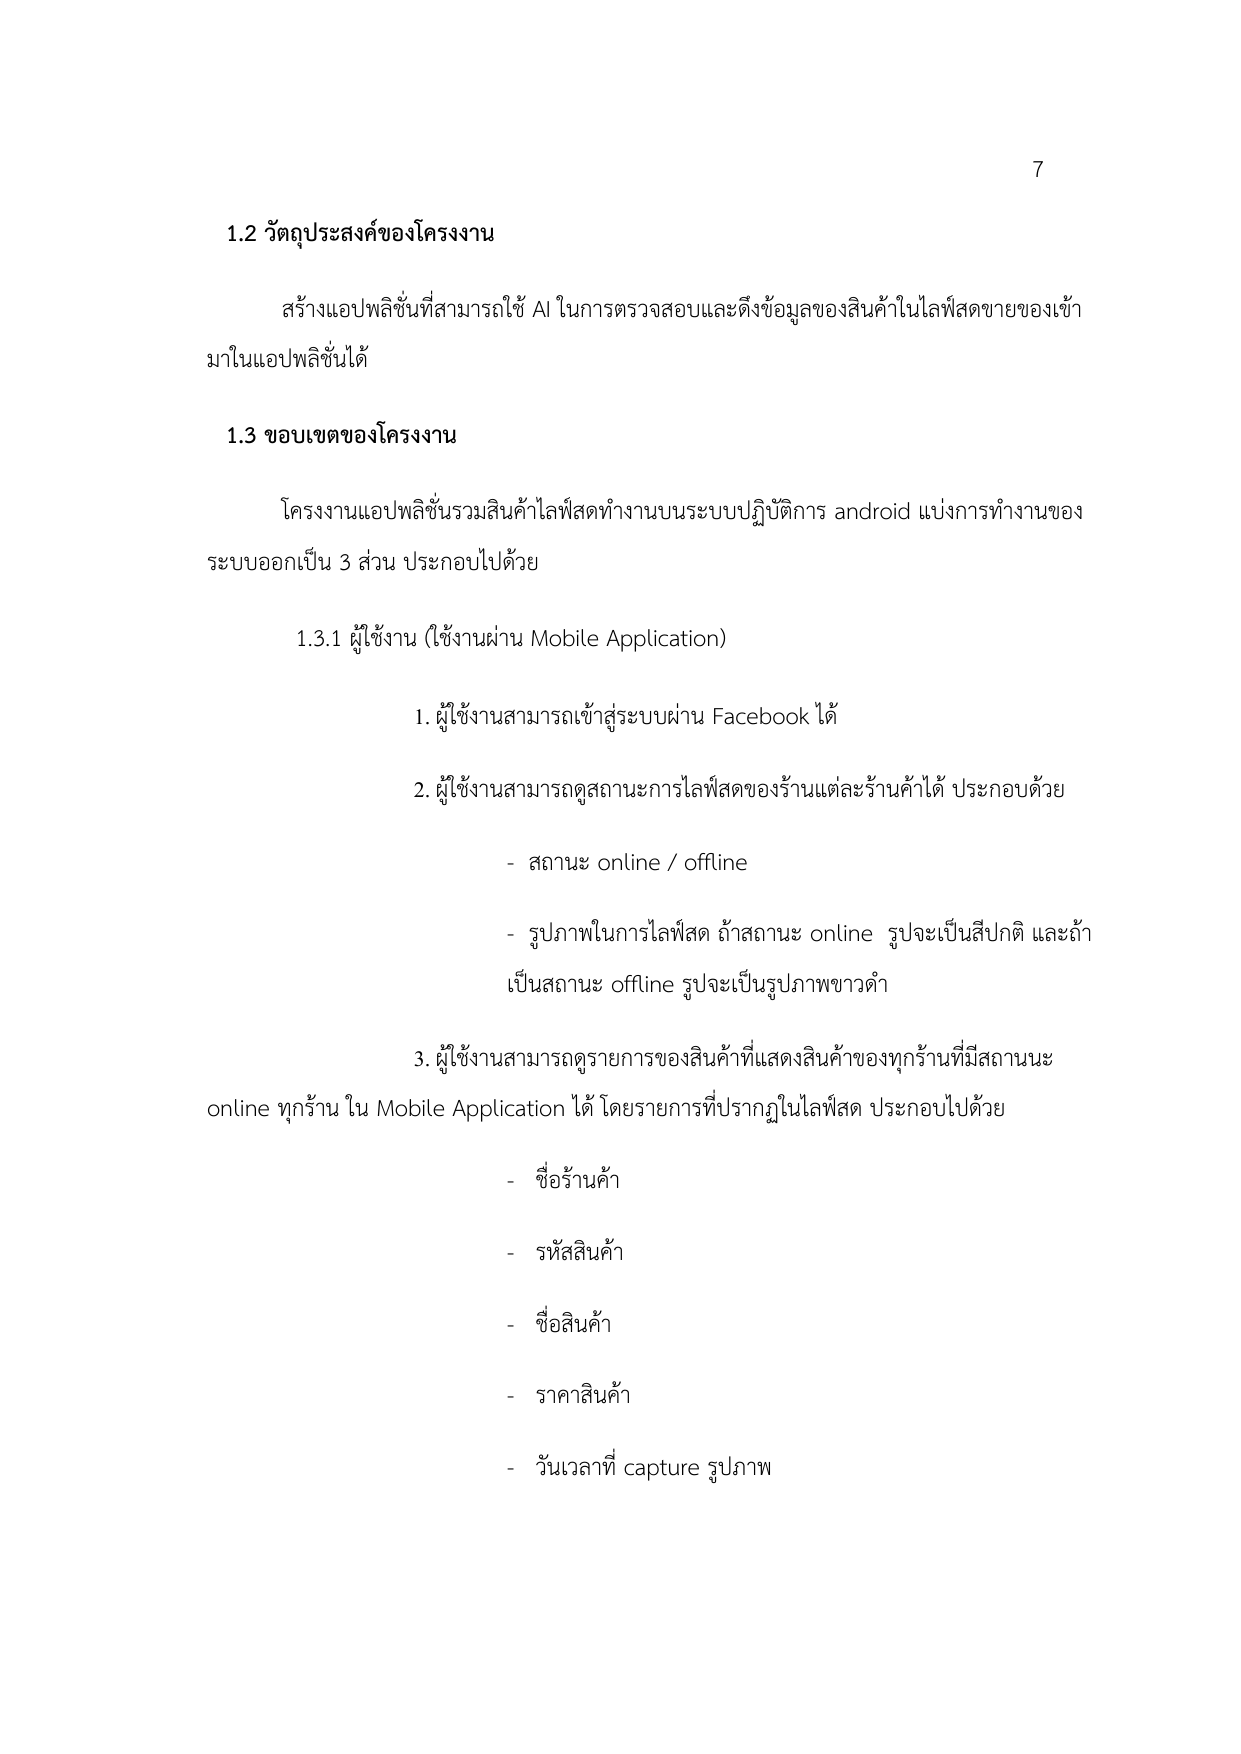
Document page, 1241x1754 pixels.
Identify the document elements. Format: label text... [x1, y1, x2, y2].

text สร้างแอปพลิชั่นที่สามารถใช้ AI ในการตรวจสอบและดึงข้อมูลของสินค้าในไลฟ์สดขายของเข้ามาในแอปพลิชั่นได้ [207, 288, 1092, 383]
list - รูปภาพในการไลฟ์สด ถ้าสถานะ online รูปจะเป็นสีปกติ และถ้าเป็นสถานะ offline รูปจะเป็นรูปภาพขาวดำ [507, 912, 1092, 1008]
list - ราคาสินค้า [507, 1375, 1092, 1419]
text ผู้ใช้งานสามารถดูสถานะการไลฟ์สดของร้านแต่ละร้านค้าได้ ประกอบด้วย [207, 767, 1092, 813]
text ผู้ใช้งานสามารถดูรายการของสินค้าที่แสดงสินค้าของทุกร้านที่มีสถานนะ online ทุกร้าน ใน Mobile Application ได้ โดยรายการที่ปรากฏในไลฟ์สด ประกอบไปด้วย [207, 1035, 1092, 1132]
list - ชื่อสินค้า [507, 1303, 1092, 1347]
text โครงงานแอปพลิชั่นรวมสินค้าไลฟ์สดทำงานบนระบบปฏิบัติการ android แบ่งการทํางานของระบบออกเป็น 3 ส่วน ประกอบไปด้วย [207, 491, 1092, 586]
subtitle ผู้ใช้งาน (ใช้งานผ่าน Mobile Application) [207, 617, 1092, 662]
text ผู้ใช้งานสามารถเข้าสู่ระบบผ่าน Facebook ได้ [207, 693, 1092, 739]
list - รหัสสินค้า [507, 1231, 1092, 1276]
list - วันเวลาที่ capture รูปภาพ [507, 1447, 1092, 1491]
subtitle ขอบเขตของโครงงาน [226, 415, 1092, 459]
list - สถานะ online / offline [507, 841, 1092, 885]
list - ชื่อร้านค้า [507, 1159, 1092, 1204]
subtitle วัตถุประสงค์ของโครงงาน [226, 212, 1092, 256]
